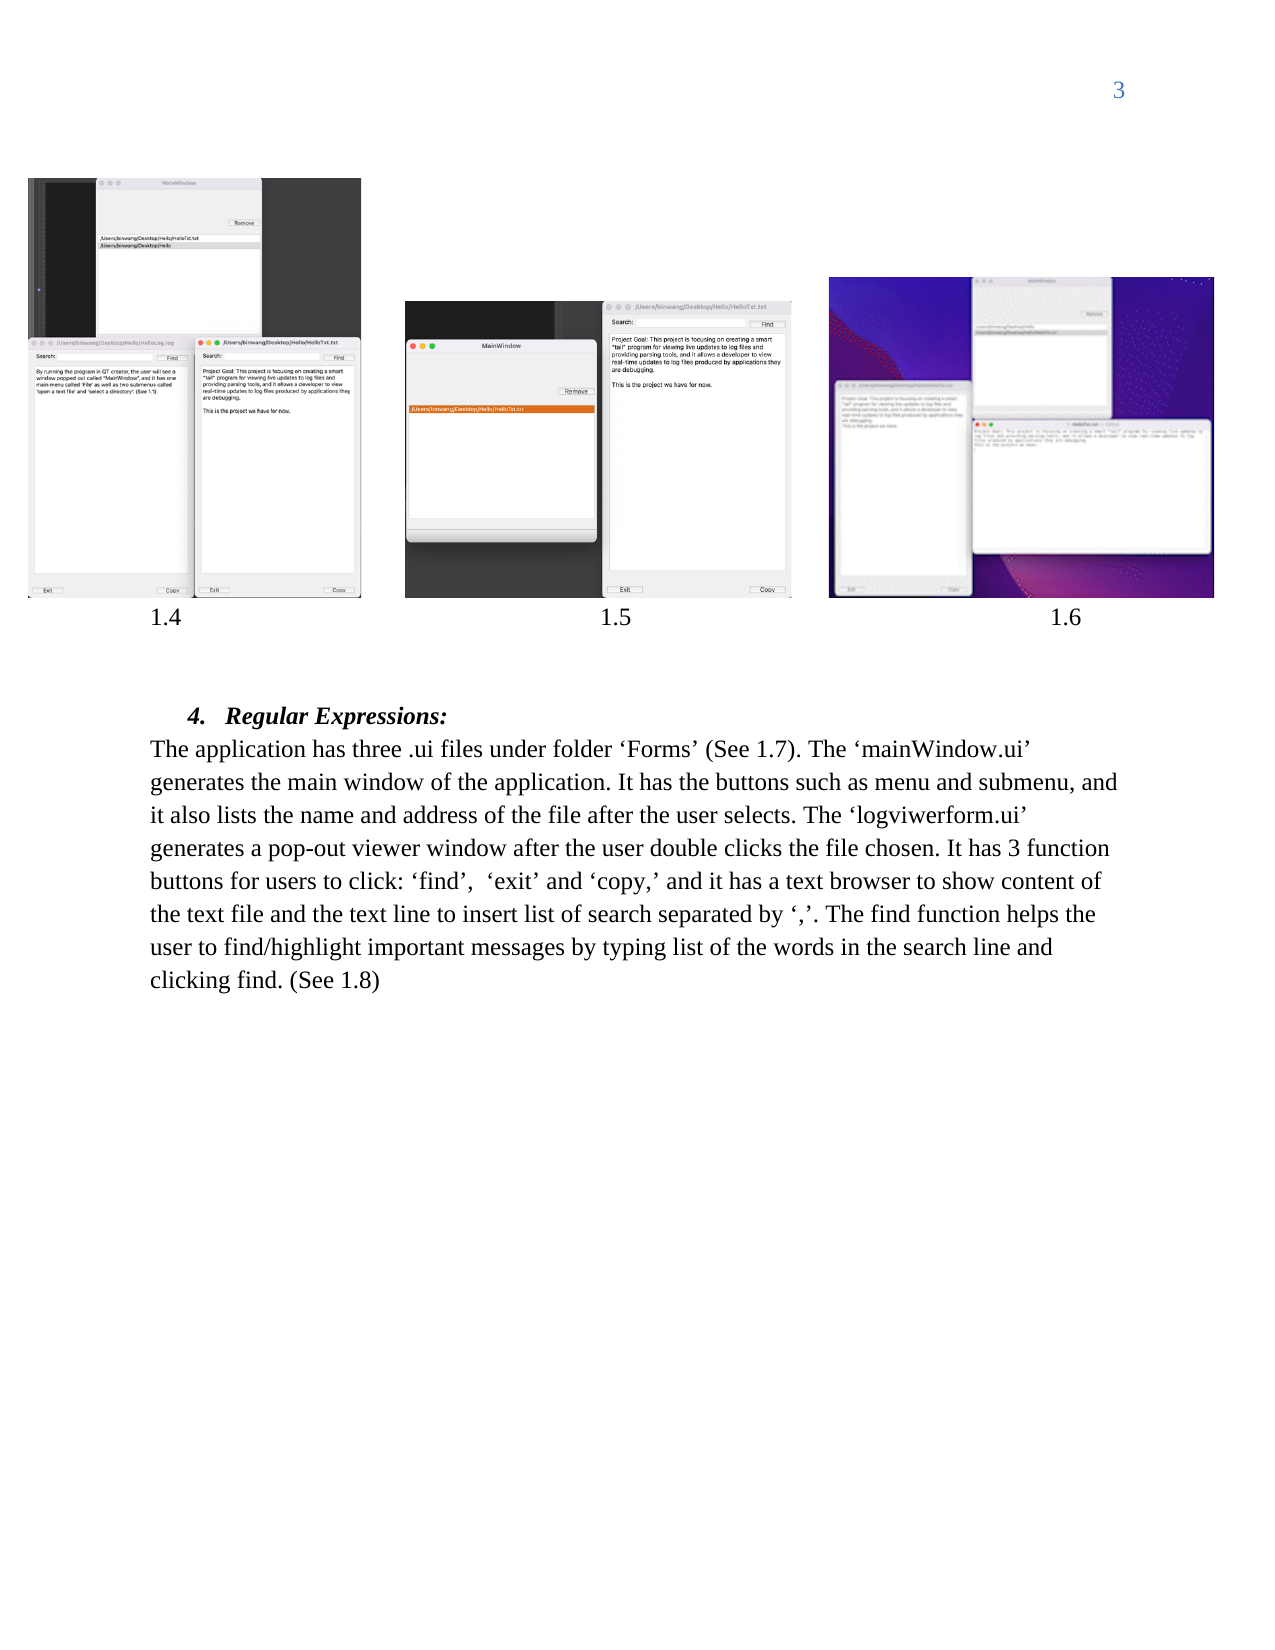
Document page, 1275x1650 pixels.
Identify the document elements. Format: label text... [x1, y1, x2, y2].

picture [28, 178, 362, 598]
text 1.4 1.5 1.6 [150, 602, 1125, 664]
picture [405, 301, 792, 598]
picture [828, 277, 1215, 598]
list Regular Expressions: [187, 701, 1125, 730]
text The application has three .ui files under folder ‘Forms’ (See 1.7). The ‘mainWindow.ui’ generates the main window of the application. It has the buttons such as menu and submenu, and it also lists the name and address of the file after the user selects. The ‘logviwerform.ui’ generates a pop-out viewer window after the user double clicks the file chosen. It has 3 function buttons for users to click: ‘find’, ‘exit’ and ‘copy,’ and it has a text browser to show content of the text file and the text line to insert list of search separated by ‘,’. The find function helps the user to find/highlight important messages by typing list of the words in the search line and clicking find. (See 1.8) [150, 734, 1125, 994]
